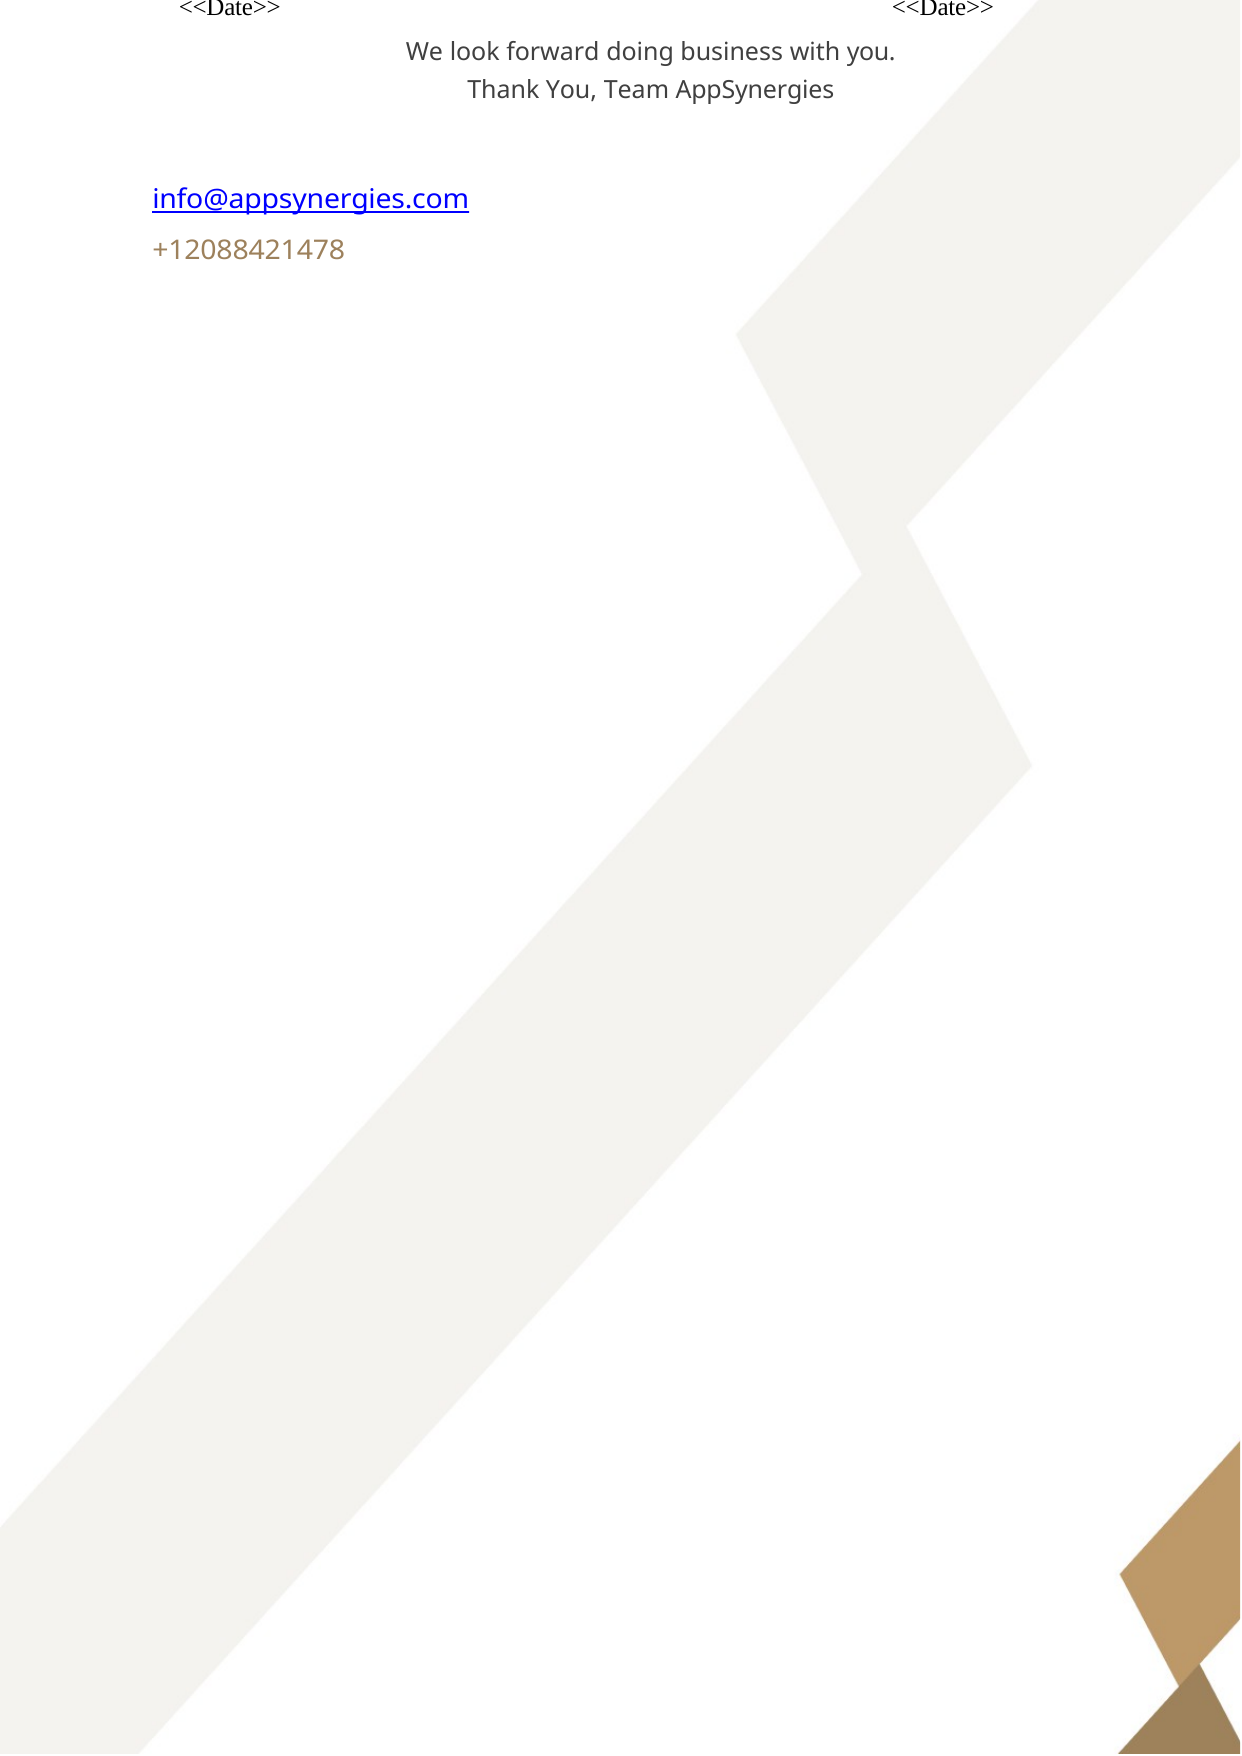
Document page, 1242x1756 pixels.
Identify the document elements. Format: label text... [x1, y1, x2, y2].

text Thank You, Team AppSynergies [336, 72, 965, 106]
text We look forward doing business with you. [336, 33, 965, 67]
text +12088421478 [152, 230, 1242, 267]
picture [0, 0, 1241, 1754]
picture [211, 0, 220, 14]
picture [924, 0, 933, 14]
text info@appsynergies.com [152, 180, 1242, 217]
